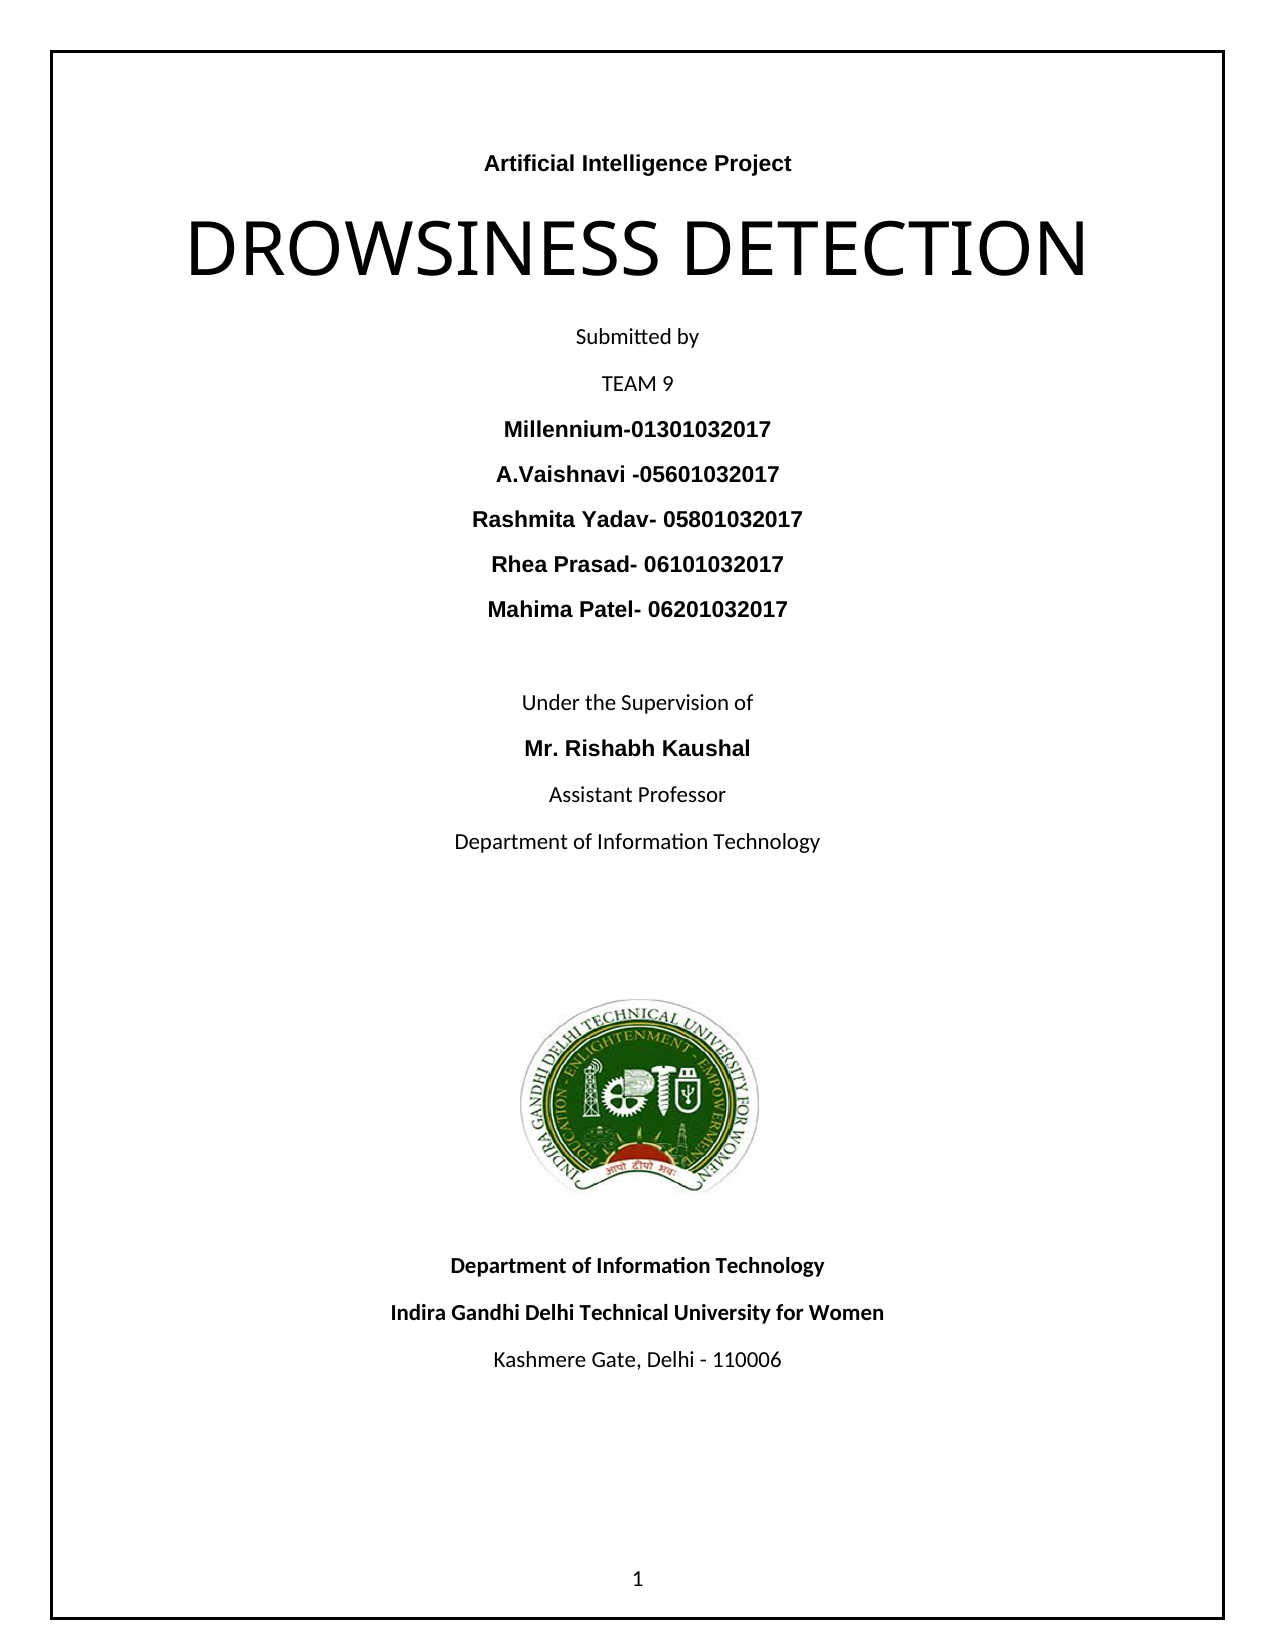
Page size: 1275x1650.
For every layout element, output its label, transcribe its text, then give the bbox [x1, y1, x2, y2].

text Under the Supervision of [150, 688, 1125, 716]
text Rashmita Yadav- 05801032017 [150, 506, 1125, 532]
text Mahima Patel- 06201032017 [150, 596, 1125, 623]
text Submitted by [150, 322, 1125, 350]
text Mr. Rishabh Kaushal [150, 735, 1125, 761]
text Millennium-01301032017 [150, 416, 1125, 442]
text DROWSINESS DETECTION [150, 195, 1125, 297]
picture [448, 967, 827, 1233]
text Department of Information Technology [150, 1252, 1125, 1279]
text Department of Information Technology [150, 827, 1125, 855]
text Indira Gandhi Delhi Technical University for Women [150, 1298, 1125, 1326]
text Assistant Professor [150, 780, 1125, 808]
text Rhea Prasad- 06101032017 [150, 551, 1125, 577]
text A.Vaishnavi -05601032017 [150, 461, 1125, 487]
text Artificial Intelligence Project [150, 150, 1125, 176]
text Kashmere Gate, Delhi - 110006 [150, 1345, 1125, 1373]
text TEAM 9 [150, 369, 1125, 397]
